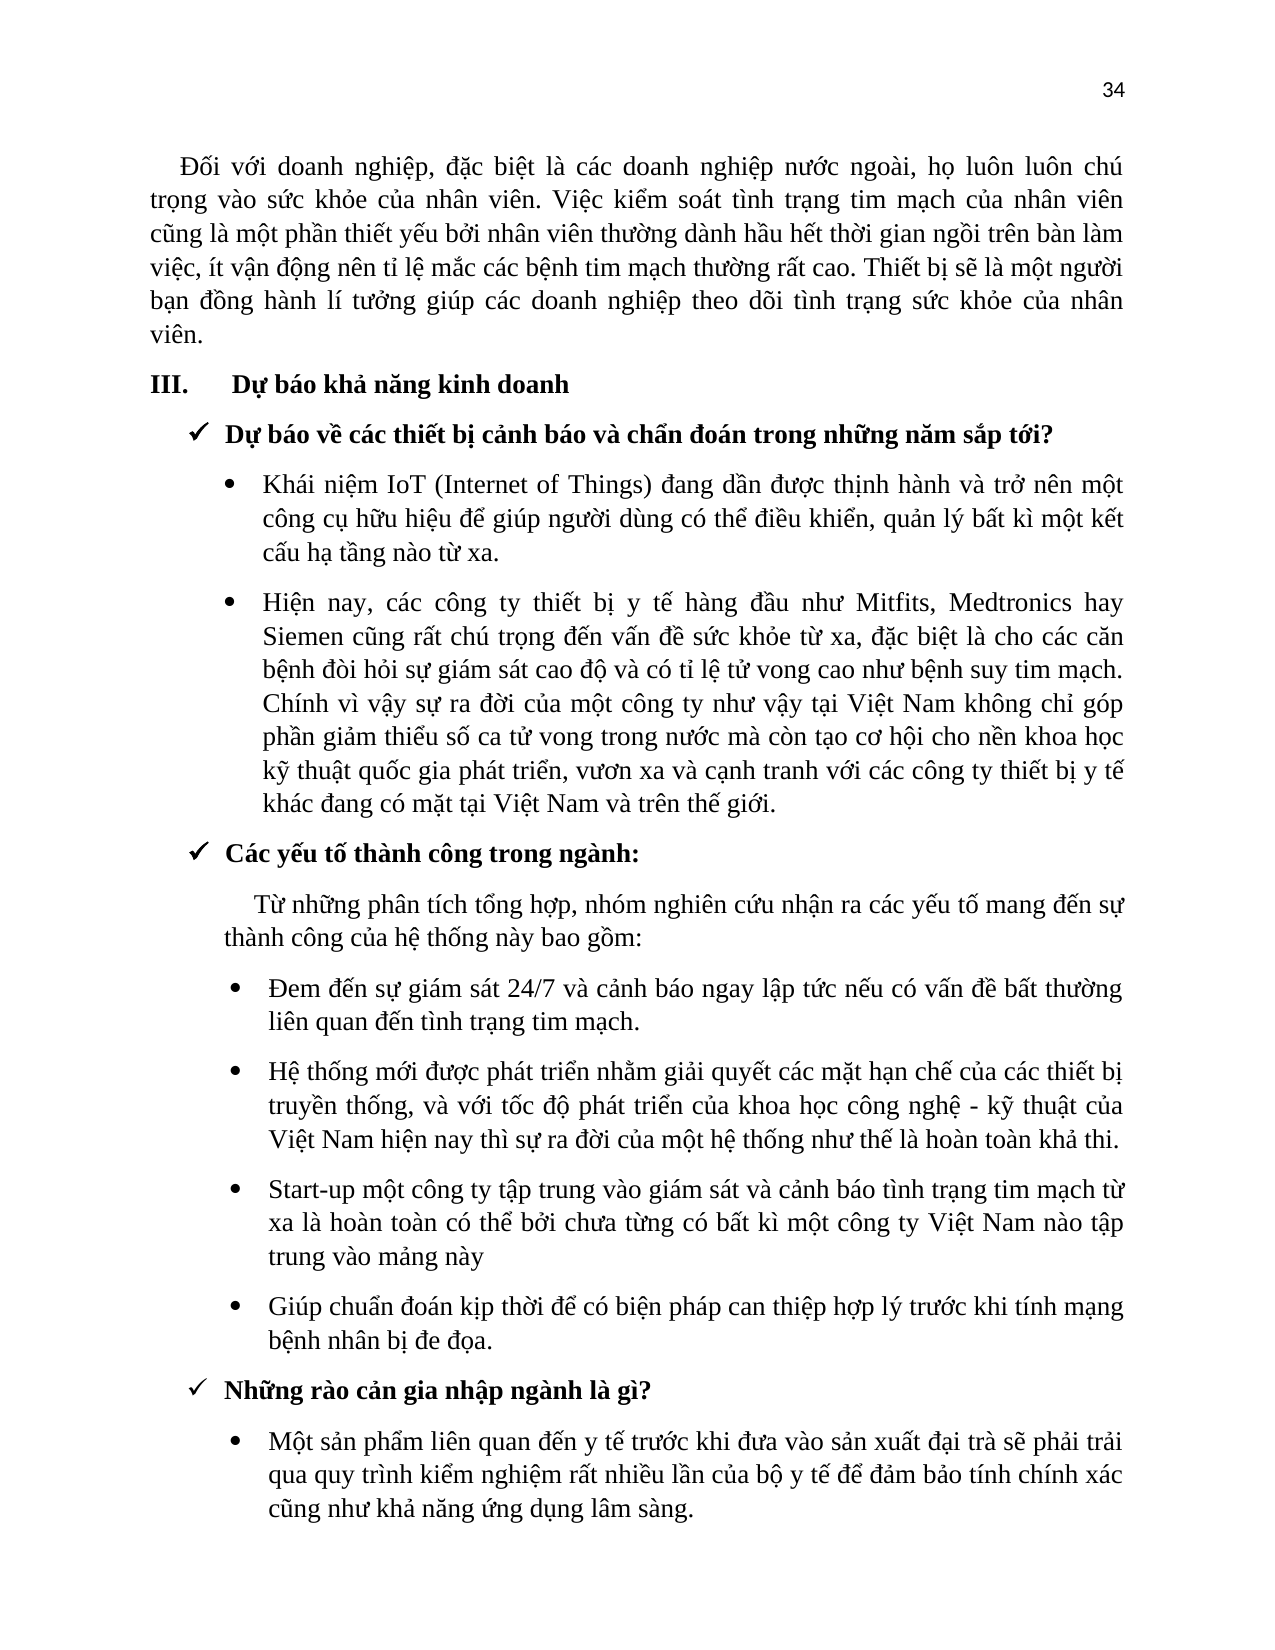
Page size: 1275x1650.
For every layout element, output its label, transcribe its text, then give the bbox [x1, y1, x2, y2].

list Dự báo khả năng kinh doanh [150, 368, 1125, 399]
list Một sản phẩm liên quan đến y tế trước khi đưa vào sản xuất đại trà sẽ phải trải qua quy trình kiểm nghiệm rất nhiều lần của bộ y tế để đảm bảo tính chính xác cũng như khả năng ứng dụng lâm sàng. [231, 1424, 1125, 1523]
text Đối với doanh nghiệp, đặc biệt là các doanh nghiệp nước ngoài, họ luôn luôn chú trọng vào sức khỏe của nhân viên. Việc kiểm soát tình trạng tim mạch của nhân viên cũng là một phần thiết yếu bởi nhân viên thường dành hầu hết thời gian ngồi trên bàn làm việc, ít vận động nên tỉ lệ mắc các bệnh tim mạch thường rất cao. Thiết bị sẽ là một người bạn đồng hành lí tưởng giúp các doanh nghiệp theo dõi tình trạng sức khỏe của nhân viên. [150, 150, 1125, 349]
list Dự báo về các thiết bị cảnh báo và chẩn đoán trong những năm sắp tới? [187, 418, 1125, 449]
text Từ những phân tích tổng hợp, nhóm nghiên cứu nhận ra các yếu tố mang đến sự thành công của hệ thống này bao gồm: [224, 888, 1125, 953]
list Đem đến sự giám sát 24/7 và cảnh báo ngay lập tức nếu có vấn đề bất thường liên quan đến tình trạng tim mạch. [231, 972, 1125, 1036]
list Khái niệm IoT (Internet of Things) đang dần được thịnh hành và trở nên một công cụ hữu hiệu để giúp người dùng có thể điều khiển, quản lý bất kì một kết cấu hạ tầng nào từ xa. [225, 468, 1125, 567]
list Những rào cản gia nhập ngành là gì? [186, 1374, 1125, 1405]
list Các yếu tố thành công trong ngành: [187, 837, 1125, 869]
list Hiện nay, các công ty thiết bị y tế hàng đầu như Mitfits, Medtronics hay Siemen cũng rất chú trọng đến vấn đề sức khỏe từ xa, đặc biệt là cho các căn bệnh đòi hỏi sự giám sát cao độ và có tỉ lệ tử vong cao như bệnh suy tim mạch. Chính vì vậy sự ra đời của một công ty như vậy tại Việt Nam không chỉ góp phần giảm thiểu số ca tử vong trong nước mà còn tạo cơ hội cho nền khoa học kỹ thuật quốc gia phát triển, vươn xa và cạnh tranh với các công ty thiết bị y tế khác đang có mặt tại Việt Nam và trên thế giới. [225, 586, 1125, 818]
list Hệ thống mới được phát triển nhằm giải quyết các mặt hạn chế của các thiết bị truyền thống, và với tốc độ phát triển của khoa học công nghệ - kỹ thuật của Việt Nam hiện nay thì sự ra đời của một hệ thống như thế là hoàn toàn khả thi. [231, 1056, 1125, 1154]
list Giúp chuẩn đoán kịp thời để có biện pháp can thiệp hợp lý trước khi tính mạng bệnh nhân bị đe đọa. [231, 1290, 1125, 1355]
list Start-up một công ty tập trung vào giám sát và cảnh báo tình trạng tim mạch từ xa là hoàn toàn có thể bởi chưa từng có bất kì một công ty Việt Nam nào tập trung vào mảng này [231, 1173, 1125, 1271]
